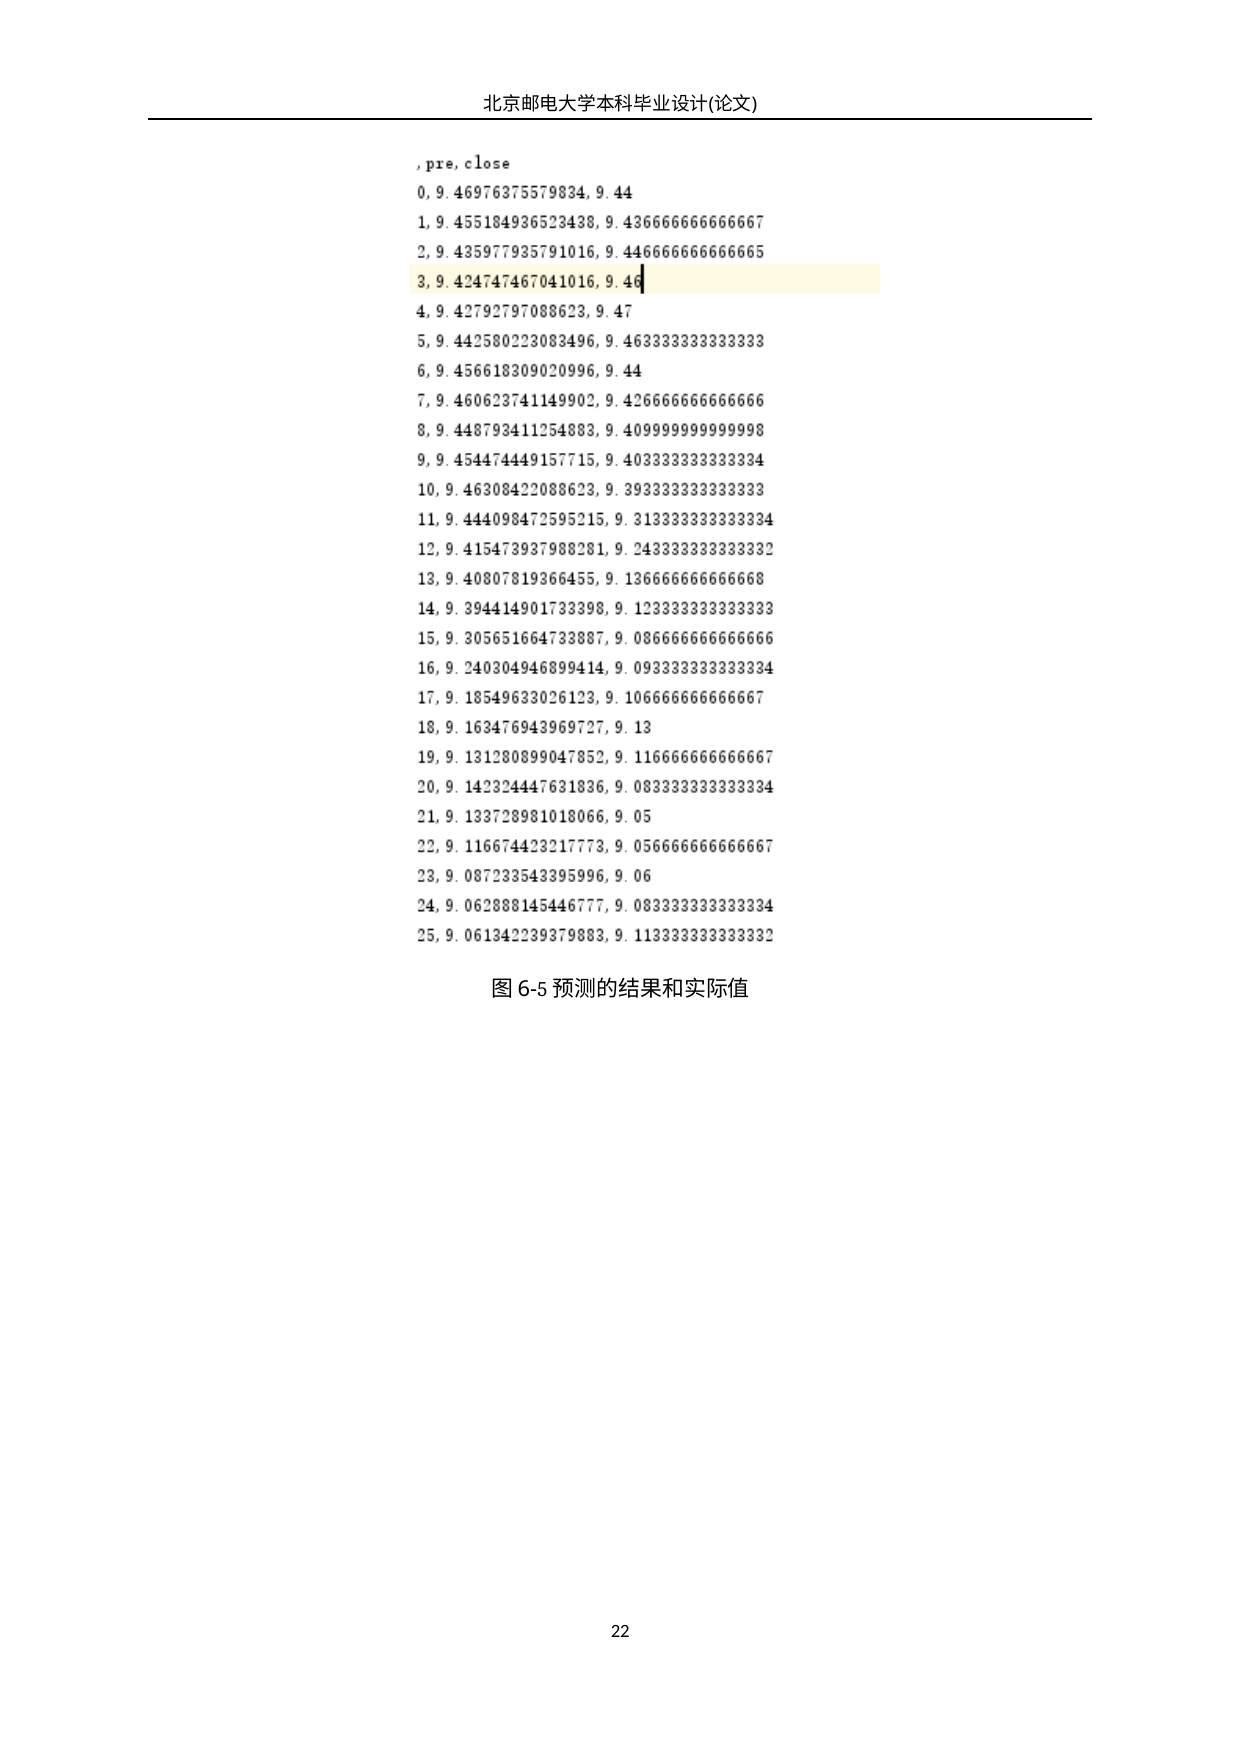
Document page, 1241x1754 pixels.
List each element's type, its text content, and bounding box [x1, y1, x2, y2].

text 图 6-5 预测的结果和实际值 [148, 959, 1092, 1005]
picture [410, 147, 881, 954]
